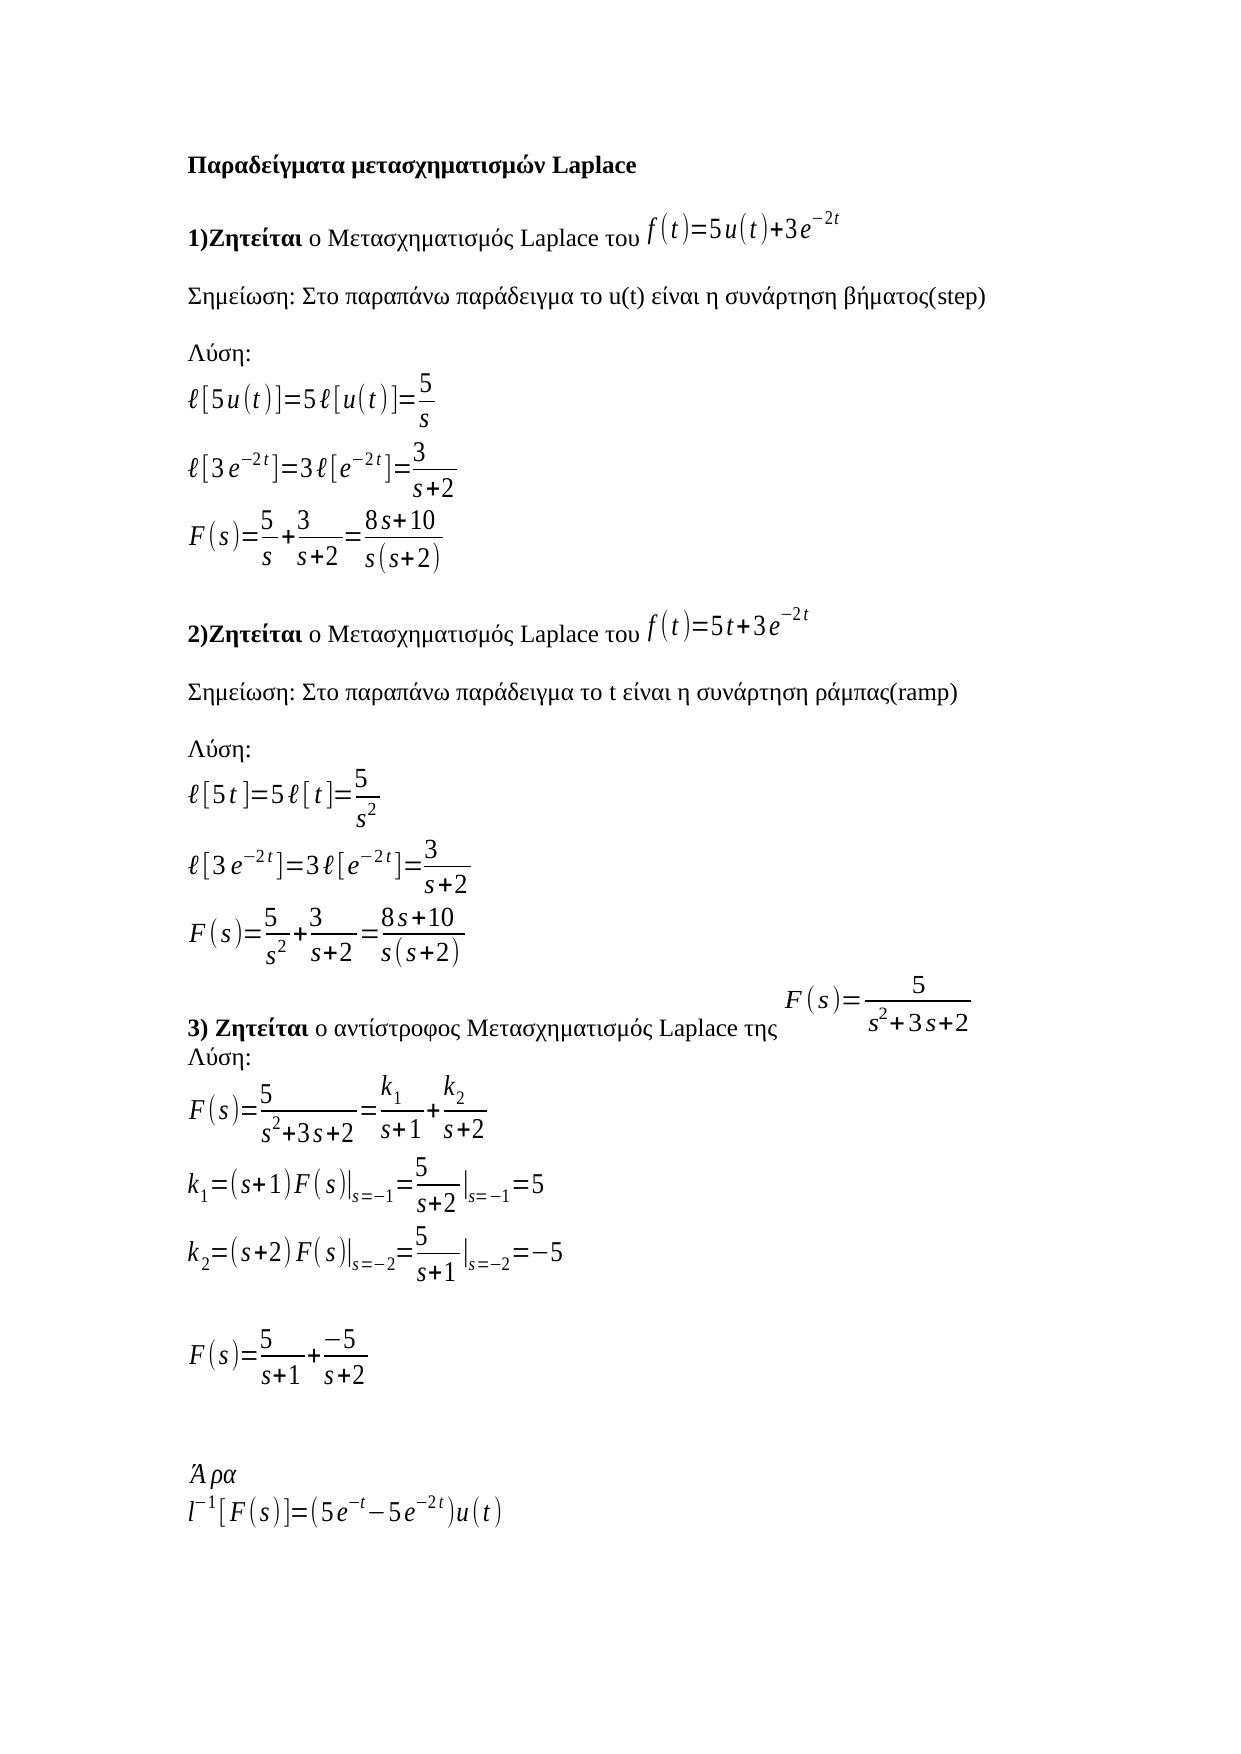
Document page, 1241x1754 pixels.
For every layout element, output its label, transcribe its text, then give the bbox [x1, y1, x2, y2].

text Λύση: [187, 734, 1053, 763]
text 1)Ζητείται ο Μετασχηματισμός Laplace του [187, 207, 1053, 252]
text 3) Ζητείται ο αντίστροφος Μετασχηματισμός Laplace της [187, 971, 1053, 1042]
text Λύση: [187, 1042, 1053, 1071]
text Λύση: [187, 338, 1053, 367]
text Σημείωση: Στο παραπάνω παράδειγμα το u(t) είναι η συνάρτηση βήματος(step) [187, 281, 1053, 309]
text Παραδείγματα μετασχηματισμών Laplace [187, 150, 1053, 179]
text 2)Ζητείται ο Μετασχηματισμός Laplace του [187, 603, 1053, 648]
text Σημείωση: Στο παραπάνω παράδειγμα το t είναι η συνάρτηση ράμπας(ramp) [187, 677, 1053, 706]
